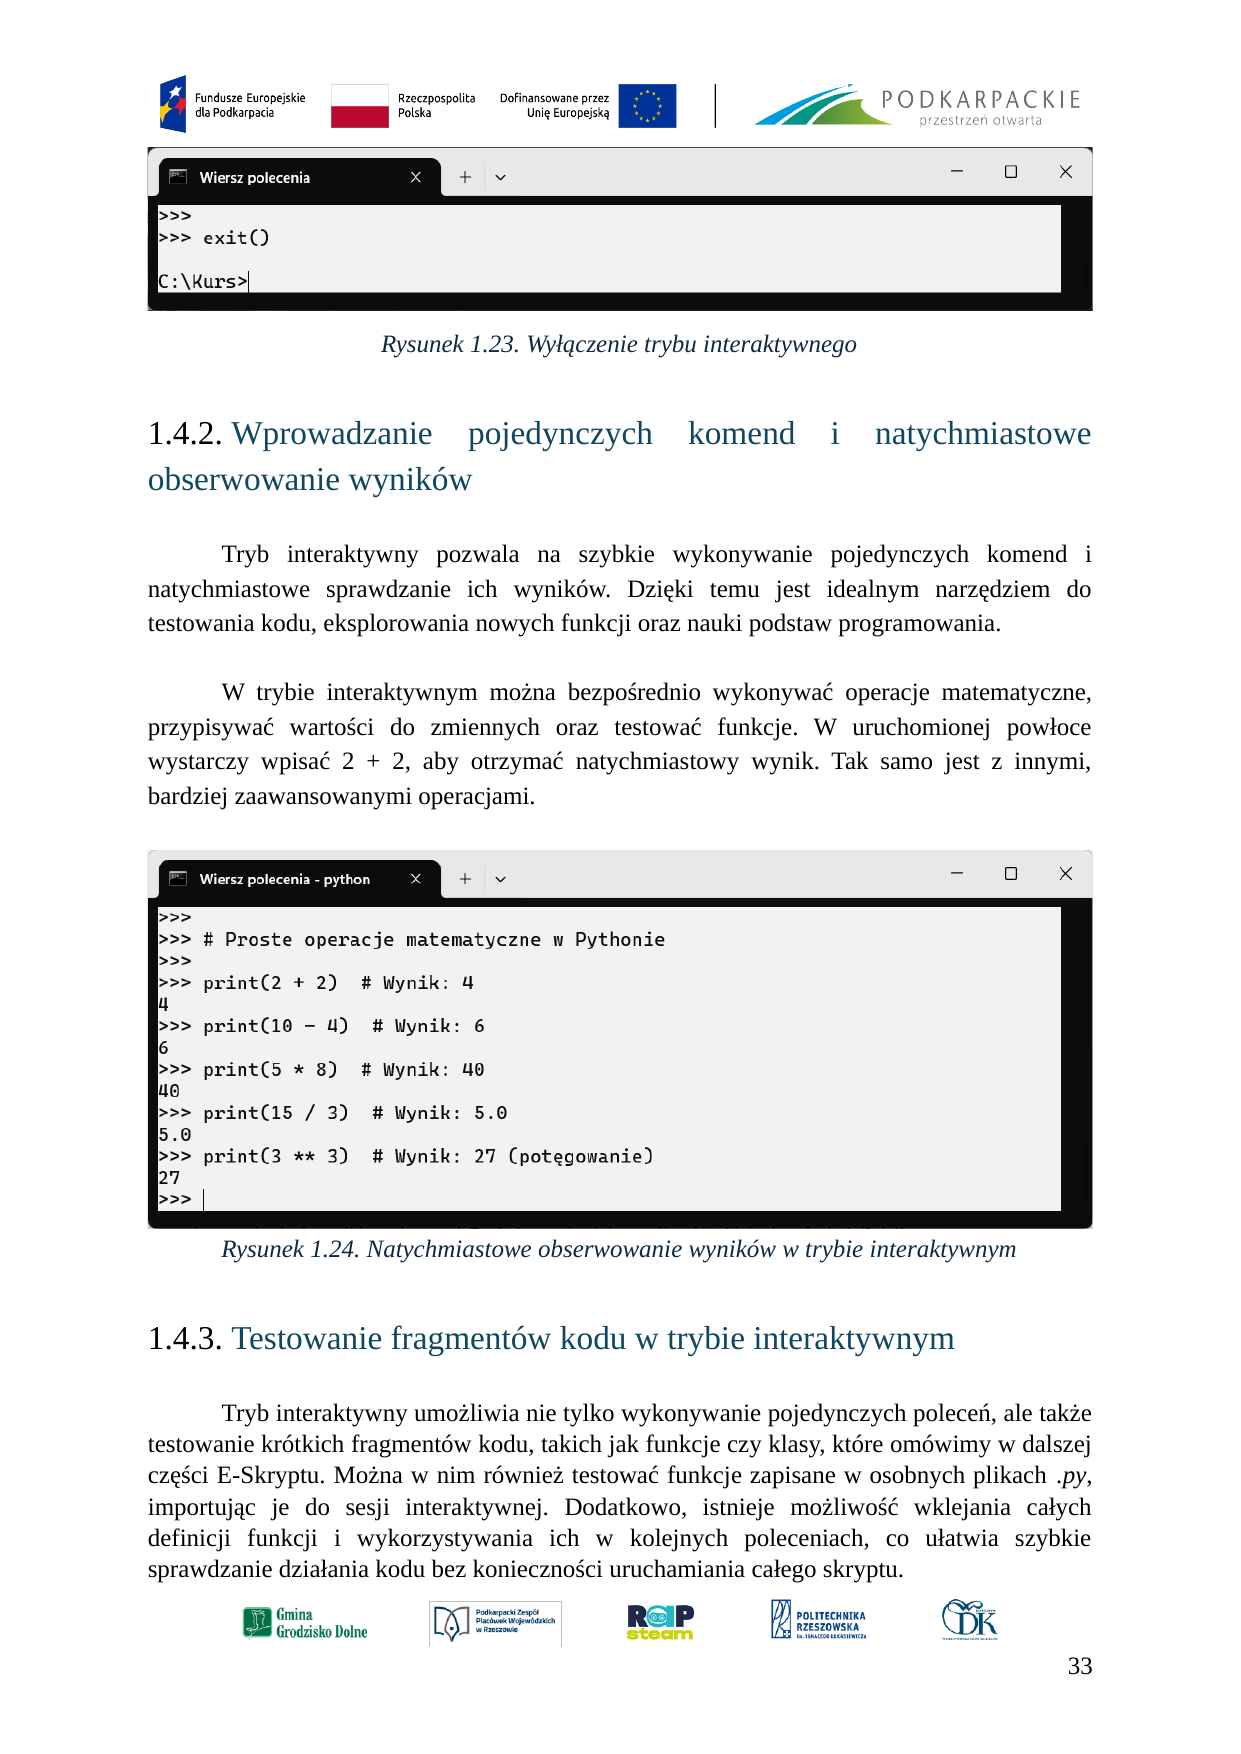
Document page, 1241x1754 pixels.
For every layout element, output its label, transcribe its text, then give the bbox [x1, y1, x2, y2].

subtitle Wprowadzanie pojedynczych komend i natychmiastowe obserwowanie wyników [148, 413, 1092, 497]
text Tryb interaktywny umożliwia nie tylko wykonywanie pojedynczych poleceń, ale także testowanie krótkich fragmentów kodu, takich jak funkcje czy klasy, które omówimy w dalszej części E-Skryptu. Można w nim również testować funkcje zapisane w osobnych plikach .py, importując je do sesji interaktywnej. Dodatkowo, istnieje możliwość wklejania całych definicji funkcji i wykorzystywania ich w kolejnych poleceniach, co ułatwia szybkie sprawdzanie działania kodu bez konieczności uruchamiania całego skryptu. [148, 1398, 1092, 1582]
text W trybie interaktywnym można bezpośrednio wykonywać operacje matematyczne, przypisywać wartości do zmiennych oraz testować funkcje. W uruchomionej powłoce wystarczy wpisać 2 + 2, aby otrzymać natychmiastowy wynik. Tak samo jest z innymi, bardziej zaawansowanymi operacjami. [148, 677, 1092, 810]
picture [147, 850, 1093, 1229]
text Rysunek 1.23. Wyłączenie trybu interaktywnego [148, 329, 1092, 358]
subtitle Testowanie fragmentów kodu w trybie interaktywnym [148, 1318, 1092, 1356]
text Tryb interaktywny pozwala na szybkie wykonywanie pojedynczych komend i natychmiastowe sprawdzanie ich wyników. Dzięki temu jest idealnym narzędziem do testowania kodu, eksplorowania nowych funkcji oraz nauki podstaw programowania. [148, 539, 1092, 637]
text Rysunek 1.24. Natychmiastowe obserwowanie wyników w trybie interaktywnym [148, 1234, 1092, 1263]
picture [242, 1585, 998, 1652]
picture [147, 60, 1093, 311]
